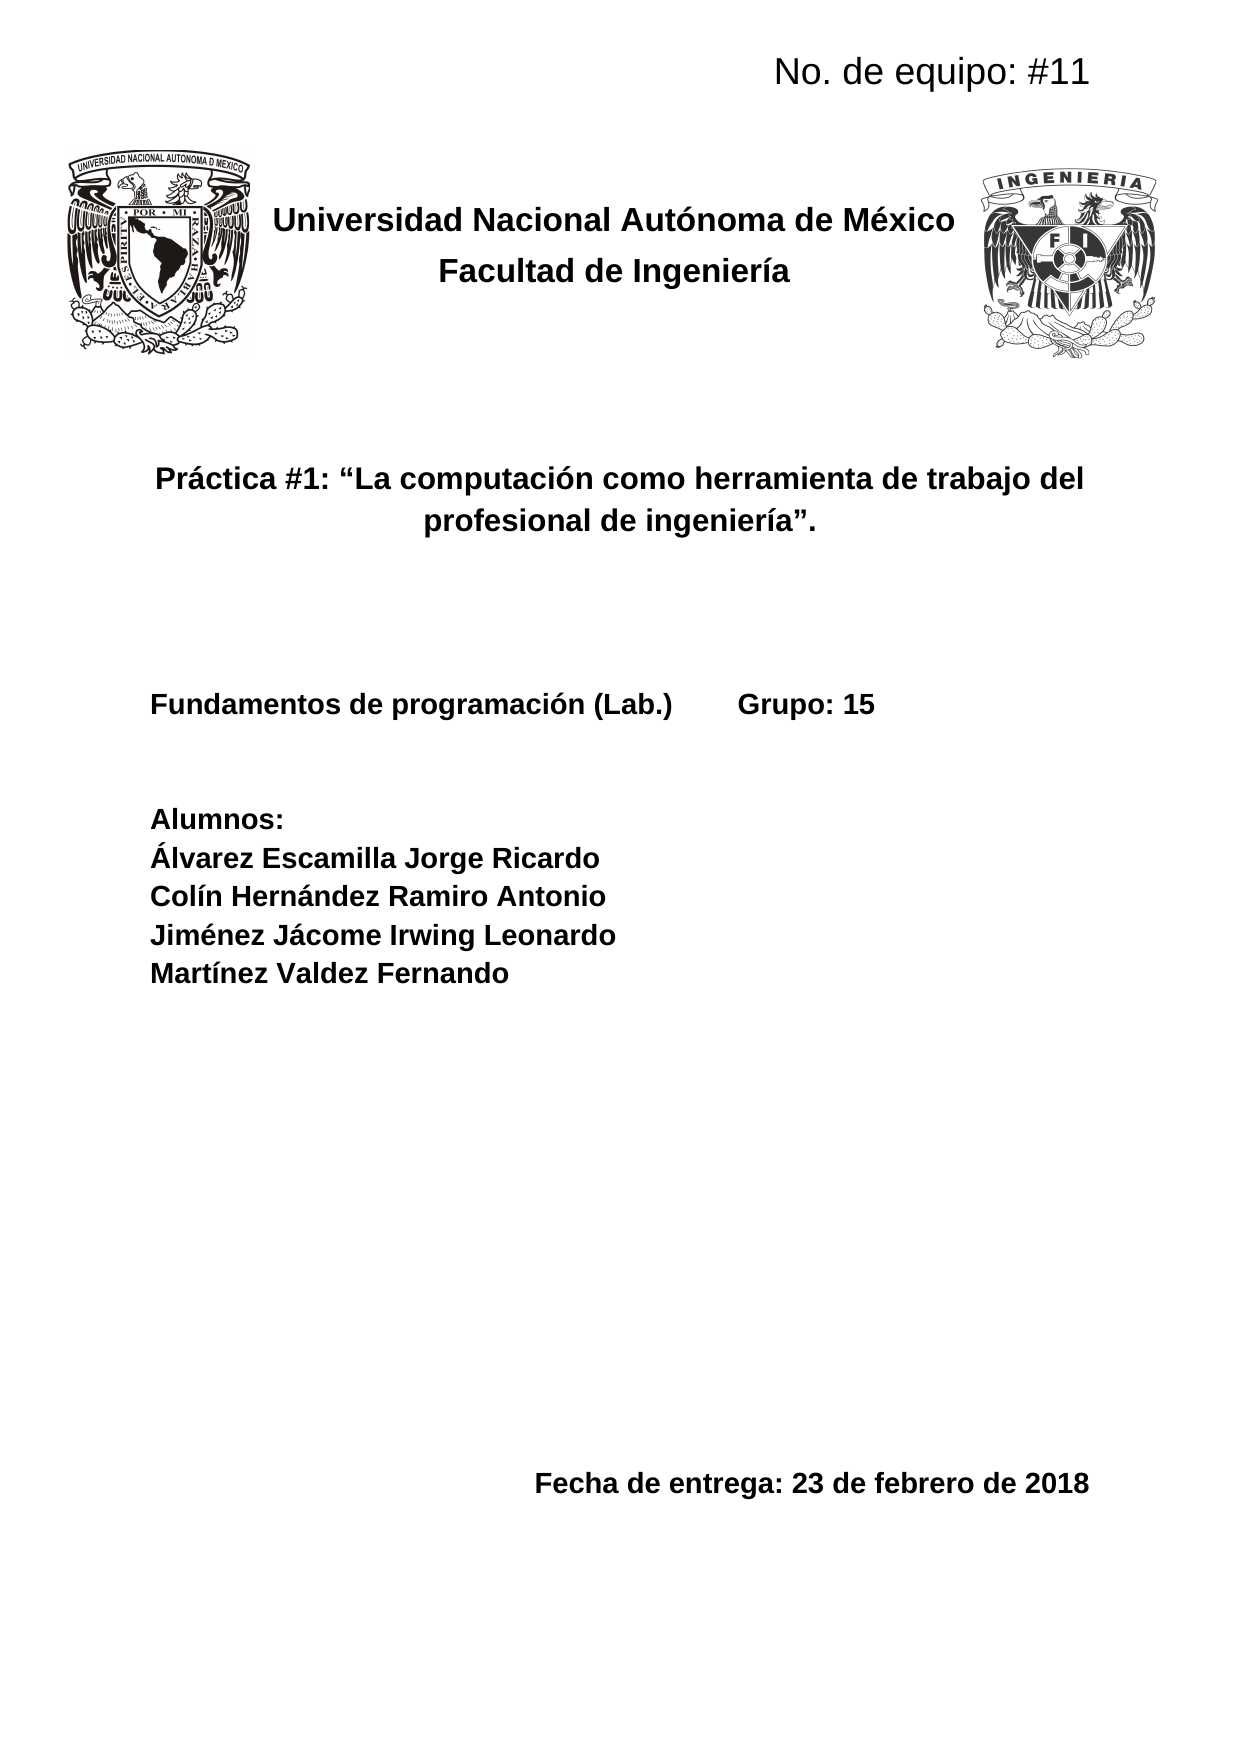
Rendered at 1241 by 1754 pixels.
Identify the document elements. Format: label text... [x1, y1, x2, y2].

title Martínez Valdez Fernando [150, 956, 1090, 990]
picture [67, 150, 250, 356]
text Colín Hernández Ramiro Antonio [150, 879, 1090, 913]
text Fundamentos de programación (Lab.) Grupo: 15 [150, 687, 1090, 720]
text Fecha de entrega: 23 de febrero de 2018 [150, 1466, 1090, 1500]
text Jiménez Jácome Irwing Leonardo [150, 918, 1090, 951]
title Práctica #1: “La computación como herramienta de trabajo del profesional de ingeniería”. [150, 460, 1090, 538]
title Universidad Nacional Autónoma de México [250, 200, 978, 239]
title Facultad de Ingeniería [250, 251, 978, 289]
text Alumnos: [150, 802, 1090, 836]
text Álvarez Escamilla Jorge Ricardo [150, 841, 1090, 874]
picture [978, 150, 1161, 378]
